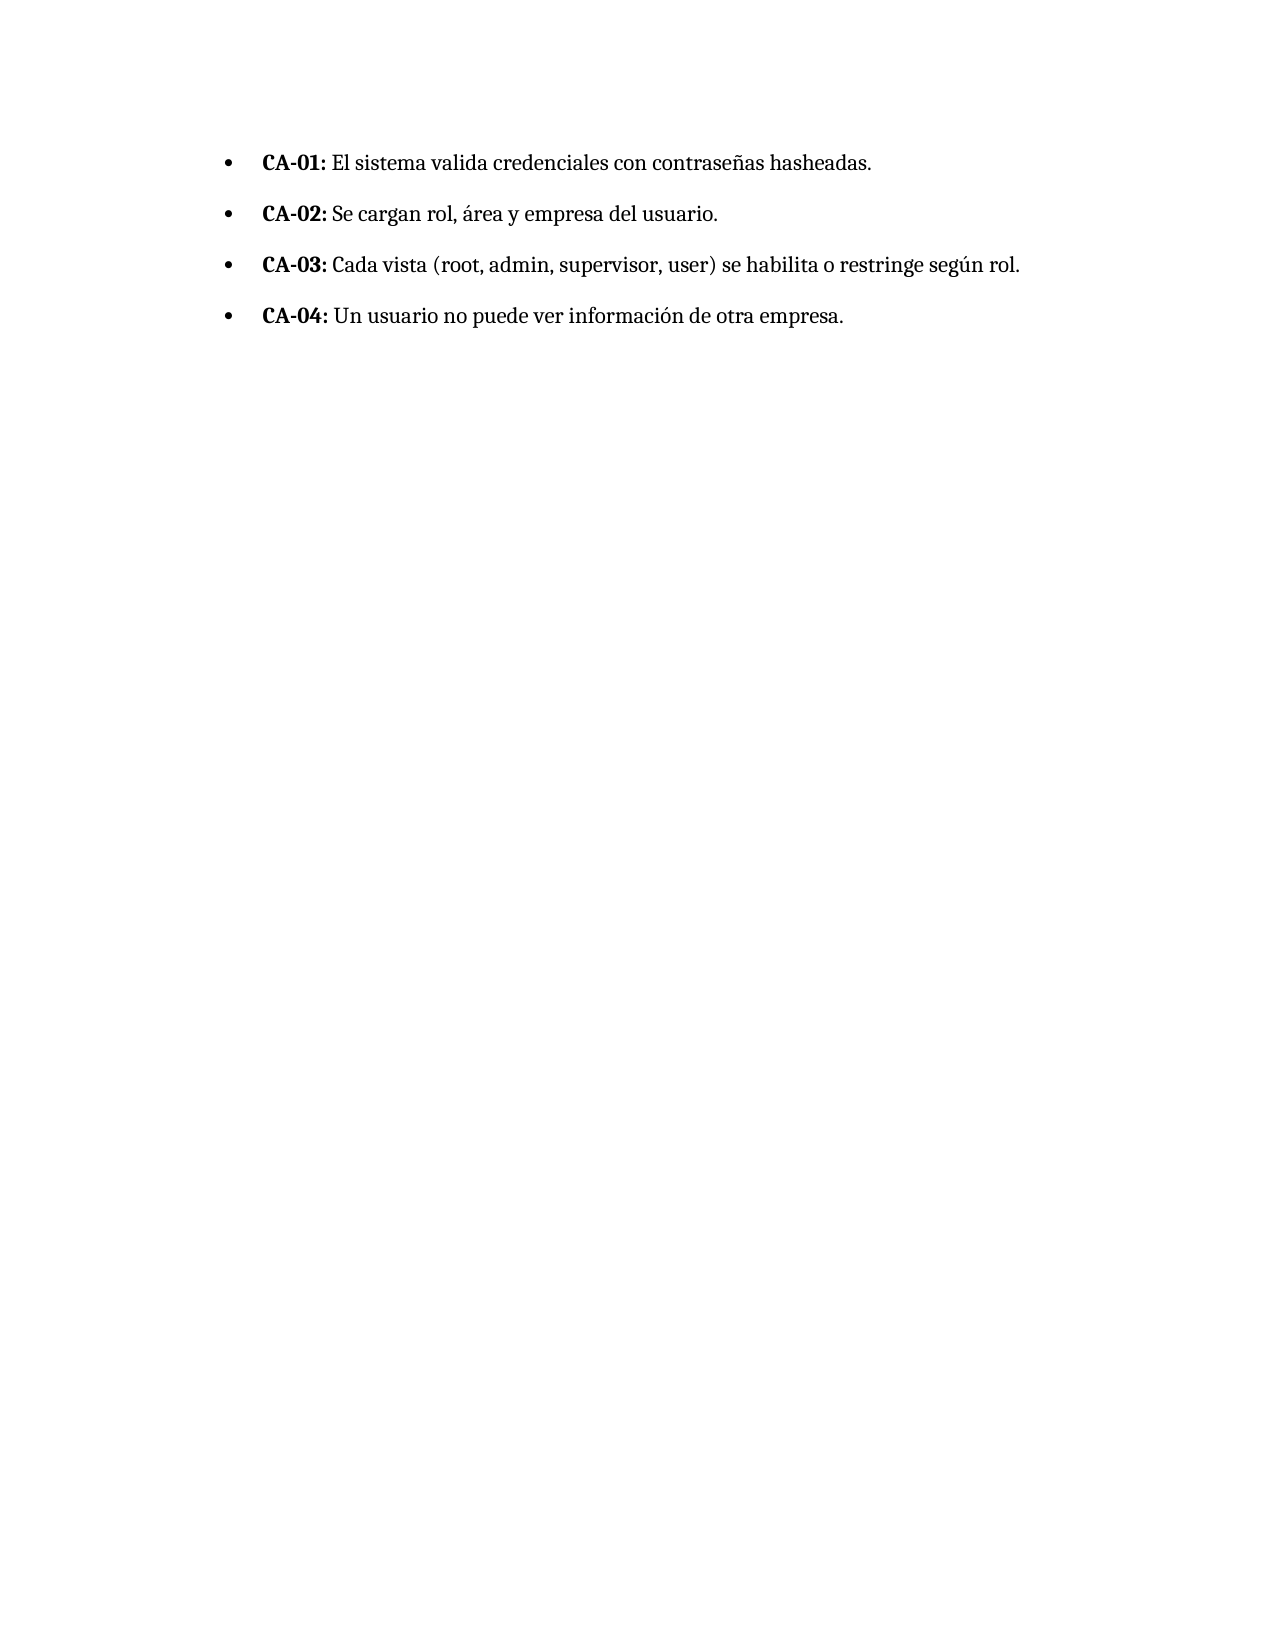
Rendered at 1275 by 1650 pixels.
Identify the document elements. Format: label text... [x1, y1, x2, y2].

list CA-01: El sistema valida credenciales con contraseñas hasheadas. [225, 150, 1087, 176]
list CA-04: Un usuario no puede ver información de otra empresa. [225, 303, 1087, 329]
list CA-02: Se cargan rol, área y empresa del usuario. [225, 201, 1087, 227]
list CA-03: Cada vista (root, admin, supervisor, user) se habilita o restringe según rol. [225, 252, 1087, 278]
